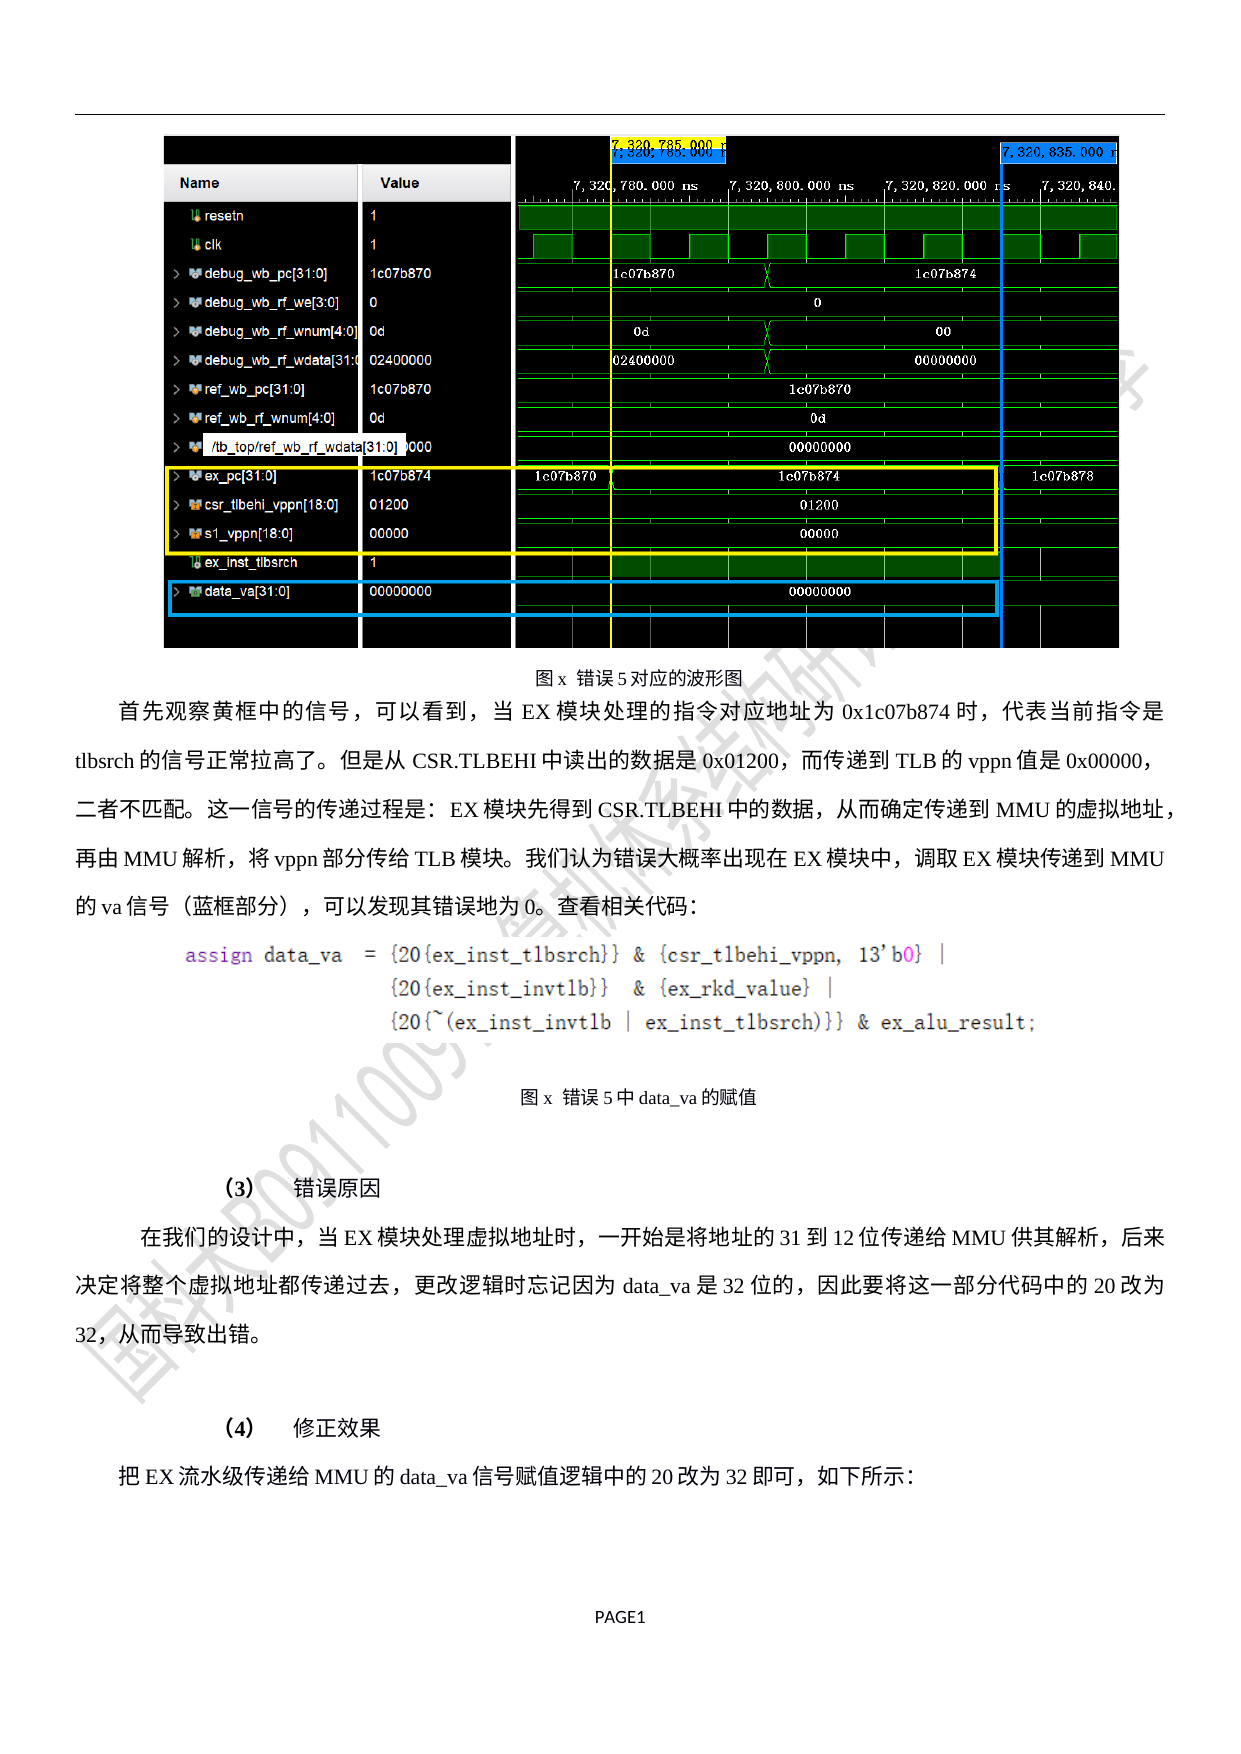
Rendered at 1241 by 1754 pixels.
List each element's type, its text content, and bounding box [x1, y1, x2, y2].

text 图x 错误5中data_va的赋值 [75, 1080, 1165, 1112]
list 修正效果 [212, 1410, 1165, 1443]
picture [163, 128, 1121, 648]
text 把EX流水级传递给MMU的data_va信号赋值逻辑中的20改为32即可，如下所示： [75, 1458, 1165, 1491]
picture [158, 937, 1126, 1043]
text 图x 错误5对应的波形图 [75, 661, 1165, 694]
text 首先观察黄框中的信号，可以看到，当EX模块处理的指令对应地址为0x1c07b874时，代表当前指令是tlbsrch的信号正常拉高了。但是从CSR.TLBEHI中读出的数据是0x01200，而传递到TLB的vppn值是0x00000，二者不匹配。这一信号的传递过程是：EX模块先得到CSR.TLBEHI中的数据，从而确定传递到MMU的虚拟地址，再由MMU解析，将vppn部分传给TLB模块。我们认为错误大概率出现在EX模块中，调取EX模块传递到MMU的va信号（蓝框部分），可以发现其错误地为0。查看相关代码： [75, 694, 1165, 921]
text 在我们的设计中，当EX模块处理虚拟地址时，一开始是将地址的31到12位传递给MMU供其解析，后来决定将整个虚拟地址都传递过去，更改逻辑时忘记因为data_va是32位的，因此要将这一部分代码中的20改为32，从而导致出错。 [75, 1219, 1165, 1349]
list 错误原因 [212, 1171, 1165, 1203]
